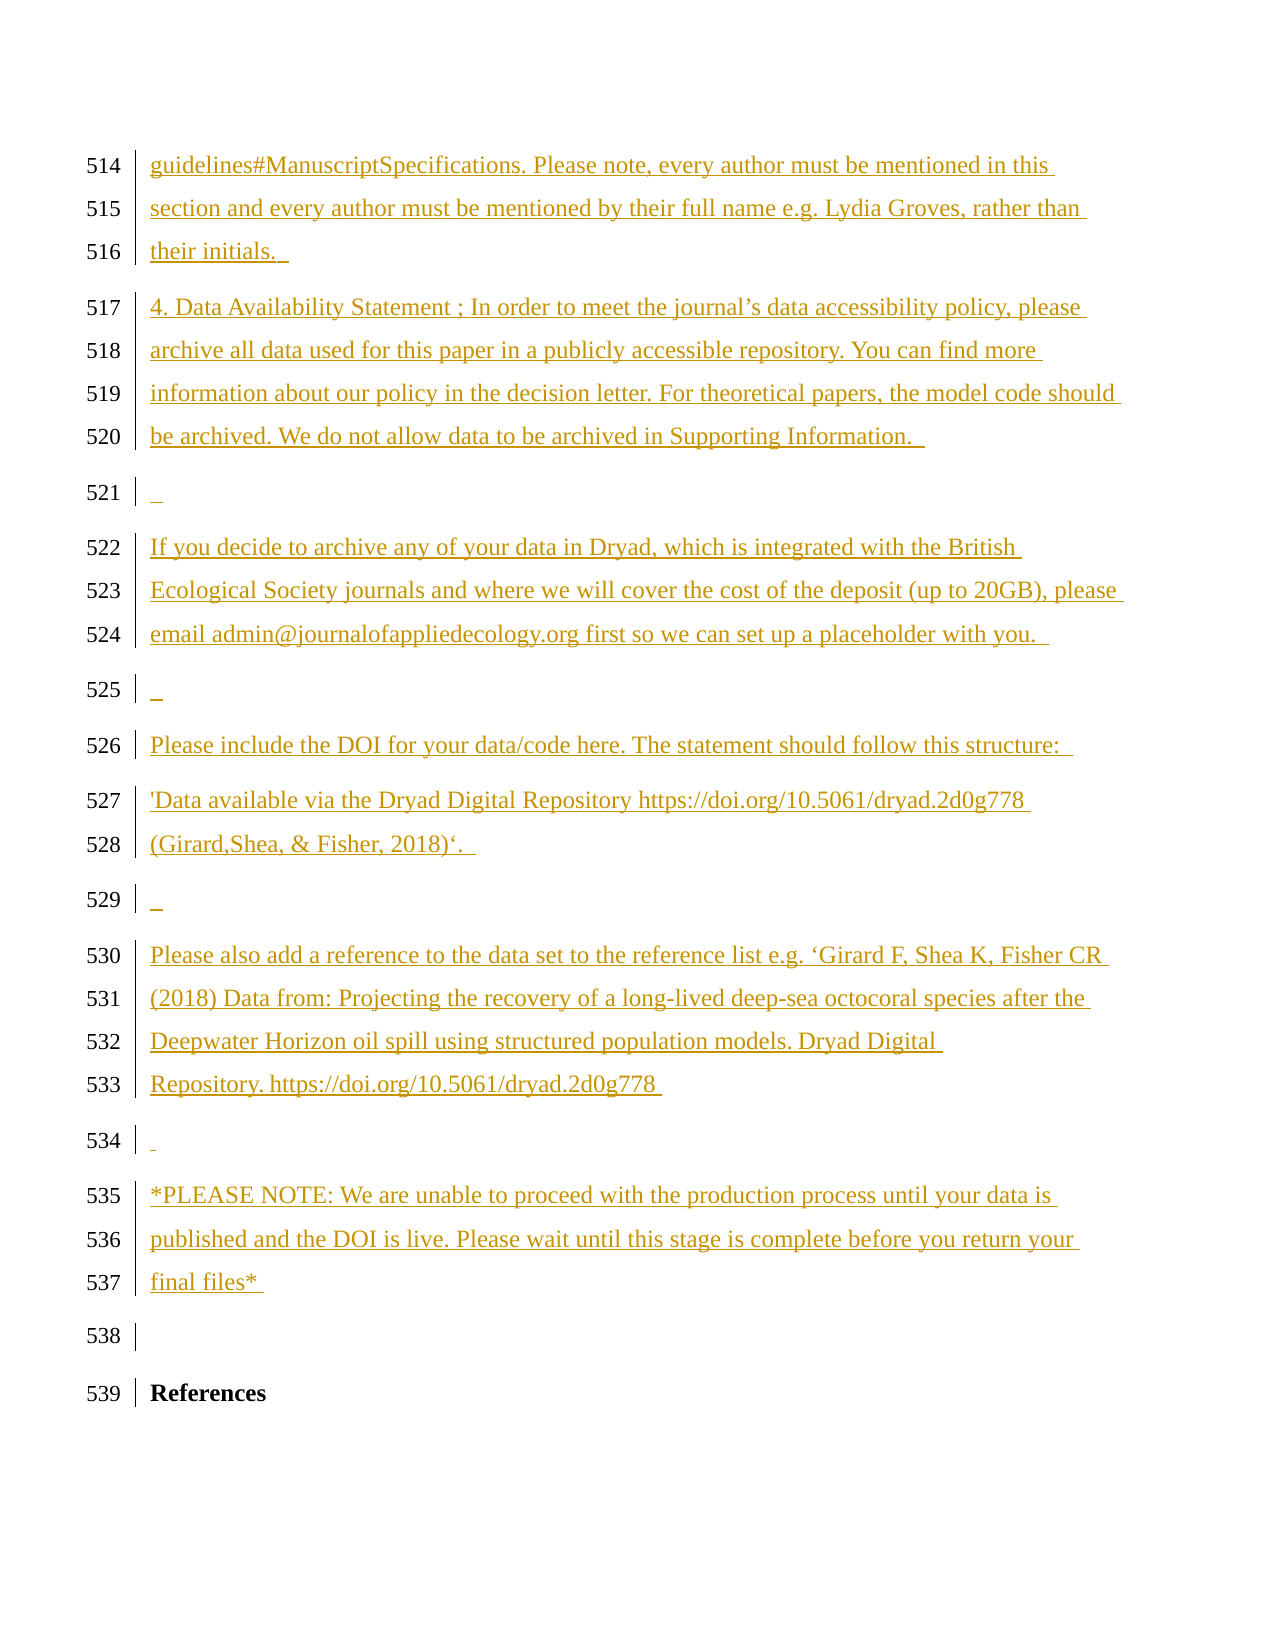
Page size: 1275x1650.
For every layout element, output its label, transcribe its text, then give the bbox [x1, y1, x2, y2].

text References [150, 1378, 1125, 1407]
